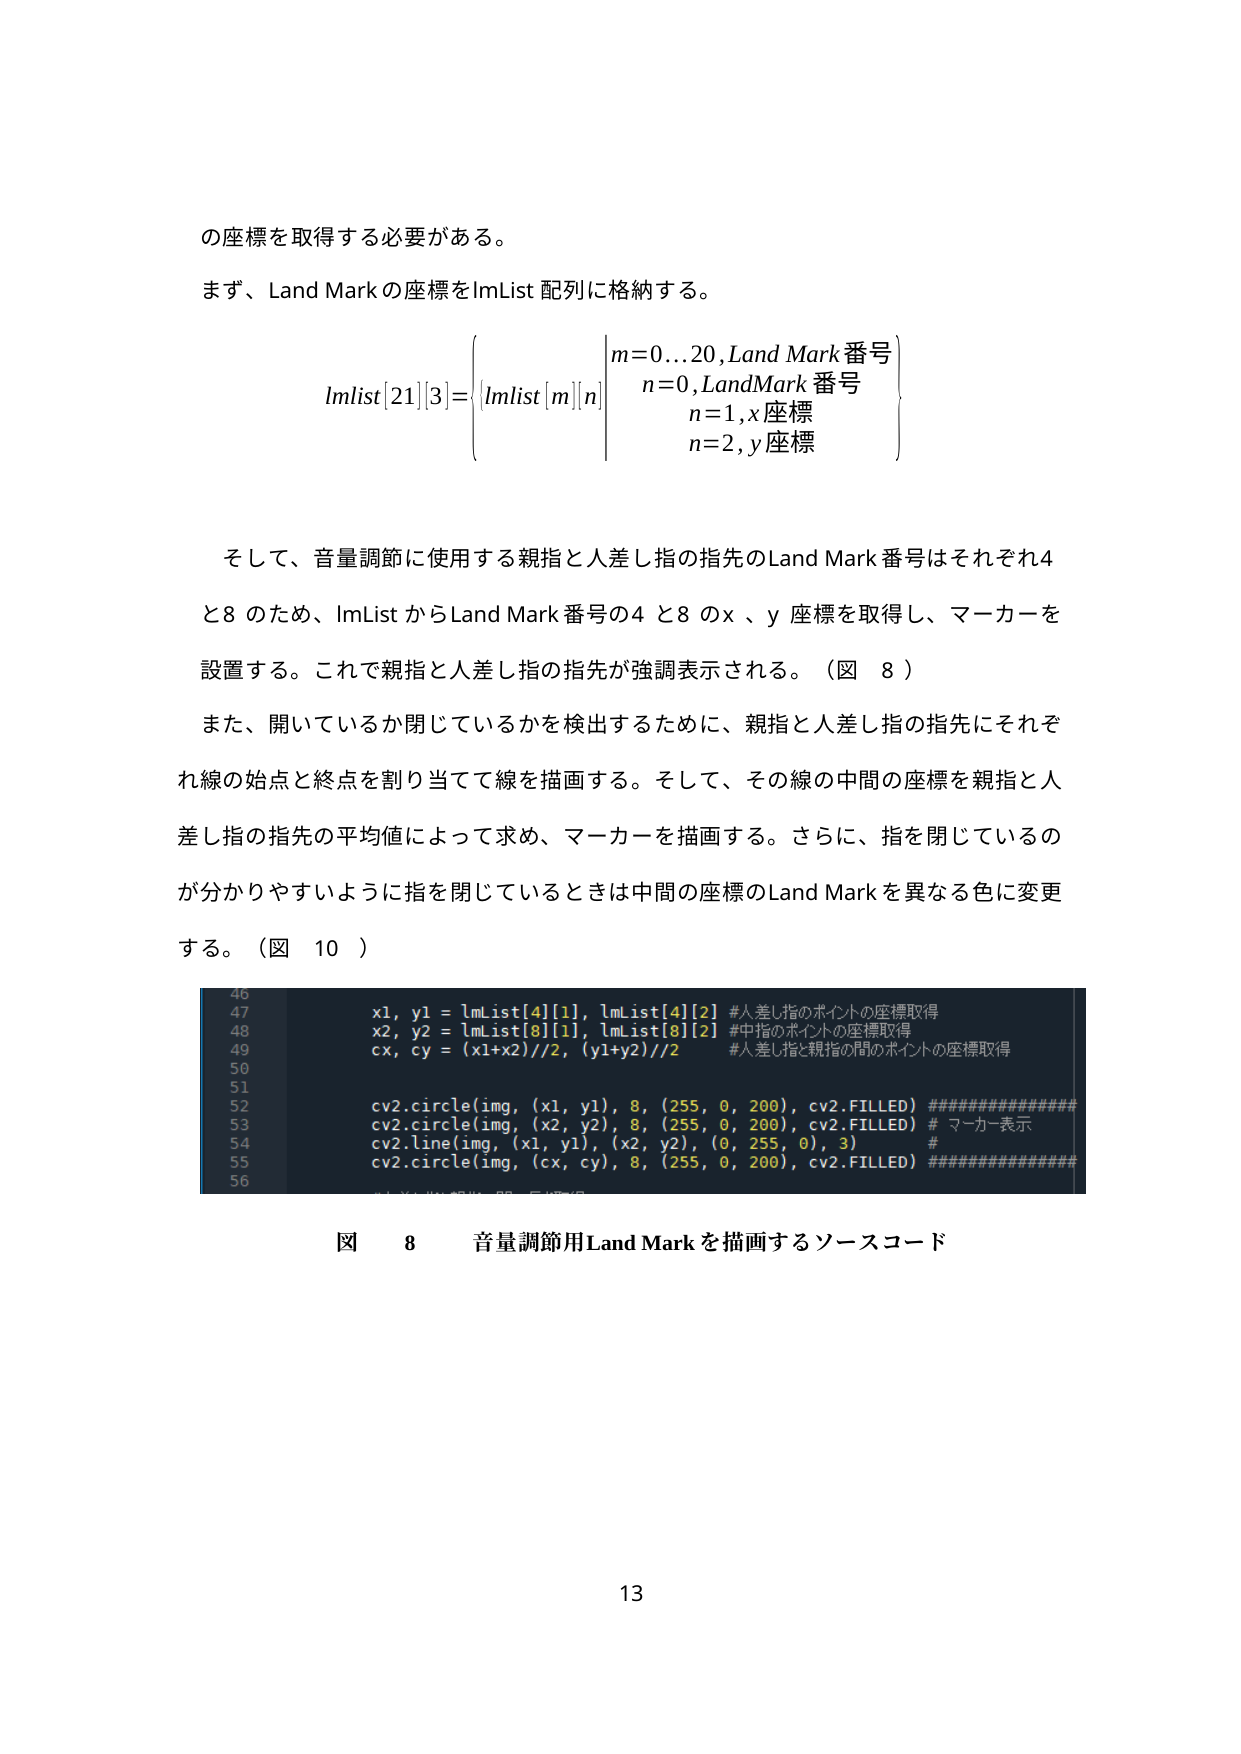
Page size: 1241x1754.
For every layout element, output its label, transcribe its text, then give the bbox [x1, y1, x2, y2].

picture [200, 988, 1086, 1194]
text そして、音量調節に使用する親指と人差し指の指先のLand Mark番号はそれぞれ4と8のため、lmListからLand Mark番号の4と8のx、y座標を取得し、マーカーを設置する。これで親指と人差し指の指先が強調表示される。（図 8） [187, 538, 1063, 688]
text まず、Land Markの座標をlmList配列に格納する。 [187, 270, 1063, 308]
text 音量調節用Land Markを描画するソースコード [197, 1222, 1063, 1259]
text また、開いているか閉じているかを検出するために、親指と人差し指の指先にそれぞれ線の始点と終点を割り当てて線を描画する。そして、その線の中間の座標を親指と人差し指の指先の平均値によって求め、マーカーを描画する。さらに、指を閉じているのが分かりやすいように指を閉じているときは中間の座標のLand Markを異なる色に変更する。（図 10） [177, 704, 1063, 966]
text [187, 217, 1063, 254]
